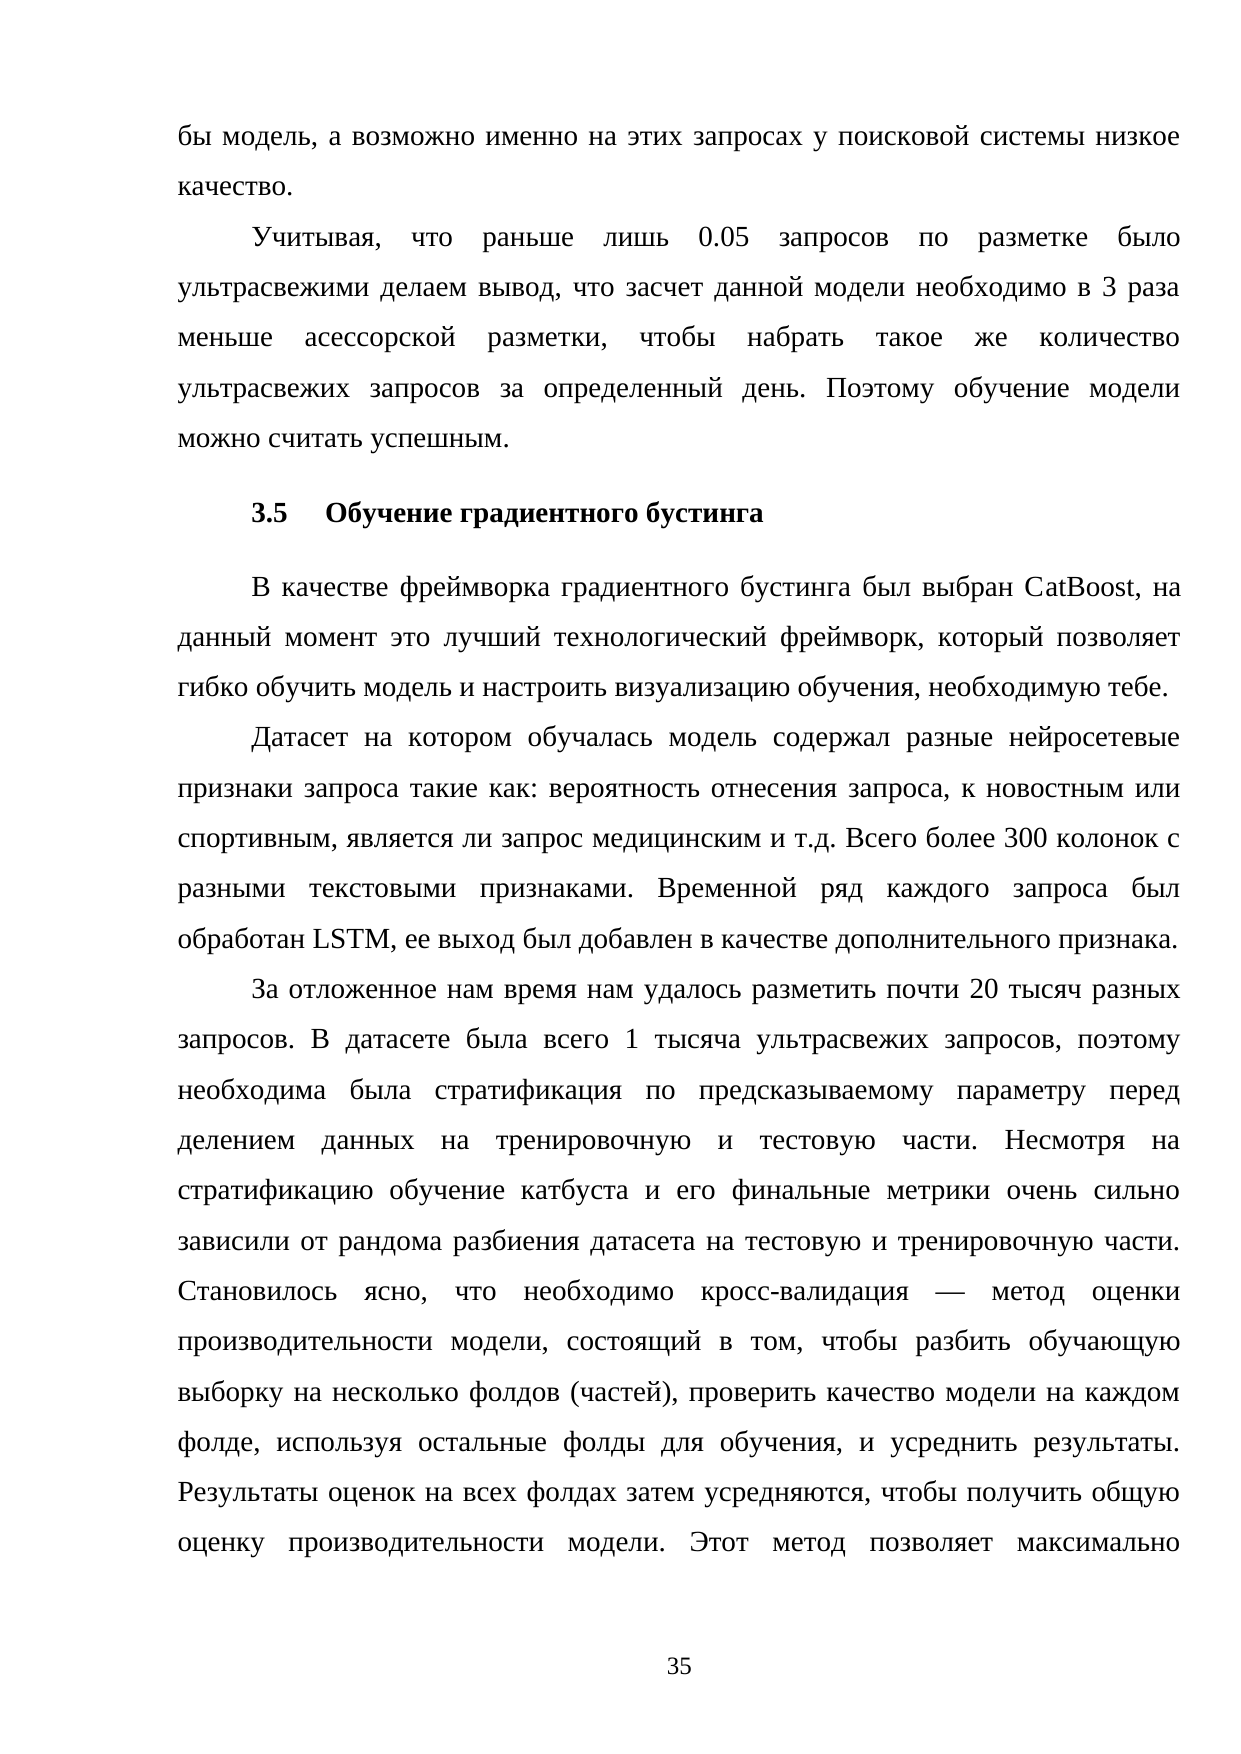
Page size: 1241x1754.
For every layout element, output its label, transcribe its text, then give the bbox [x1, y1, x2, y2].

text Датасет на котором обучалась модель содержал разные нейросетевые признаки запроса такие как: вероятность отнесения запроса, к новостным или спортивным, является ли запрос медицинским и т.д. Всего более 300 колонок с разными текстовыми признаками. Временной ряд каждого запроса был обработан LSTM, ее выход был добавлен в качестве дополнительного признака. [177, 719, 1181, 954]
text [177, 971, 1181, 1558]
text В качестве фреймворка градиентного бустинга был выбран CatBoost, на данный момент это лучший технологический фреймворк, который позволяет гибко обучить модель и настроить визуализацию обучения, необходимую тебе. [177, 569, 1181, 703]
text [177, 118, 1181, 202]
text Учитывая, что раньше лишь 0.05 запросов по разметке было ультрасвежими делаем вывод, что засчет данной модели необходимо в 3 раза меньше асессорской разметки, чтобы набрать такое же количество ультрасвежих запросов за определенный день. Поэтому обучение модели можно считать успешным. [177, 219, 1181, 453]
text Обучение градиентного бустинга [251, 495, 1181, 529]
